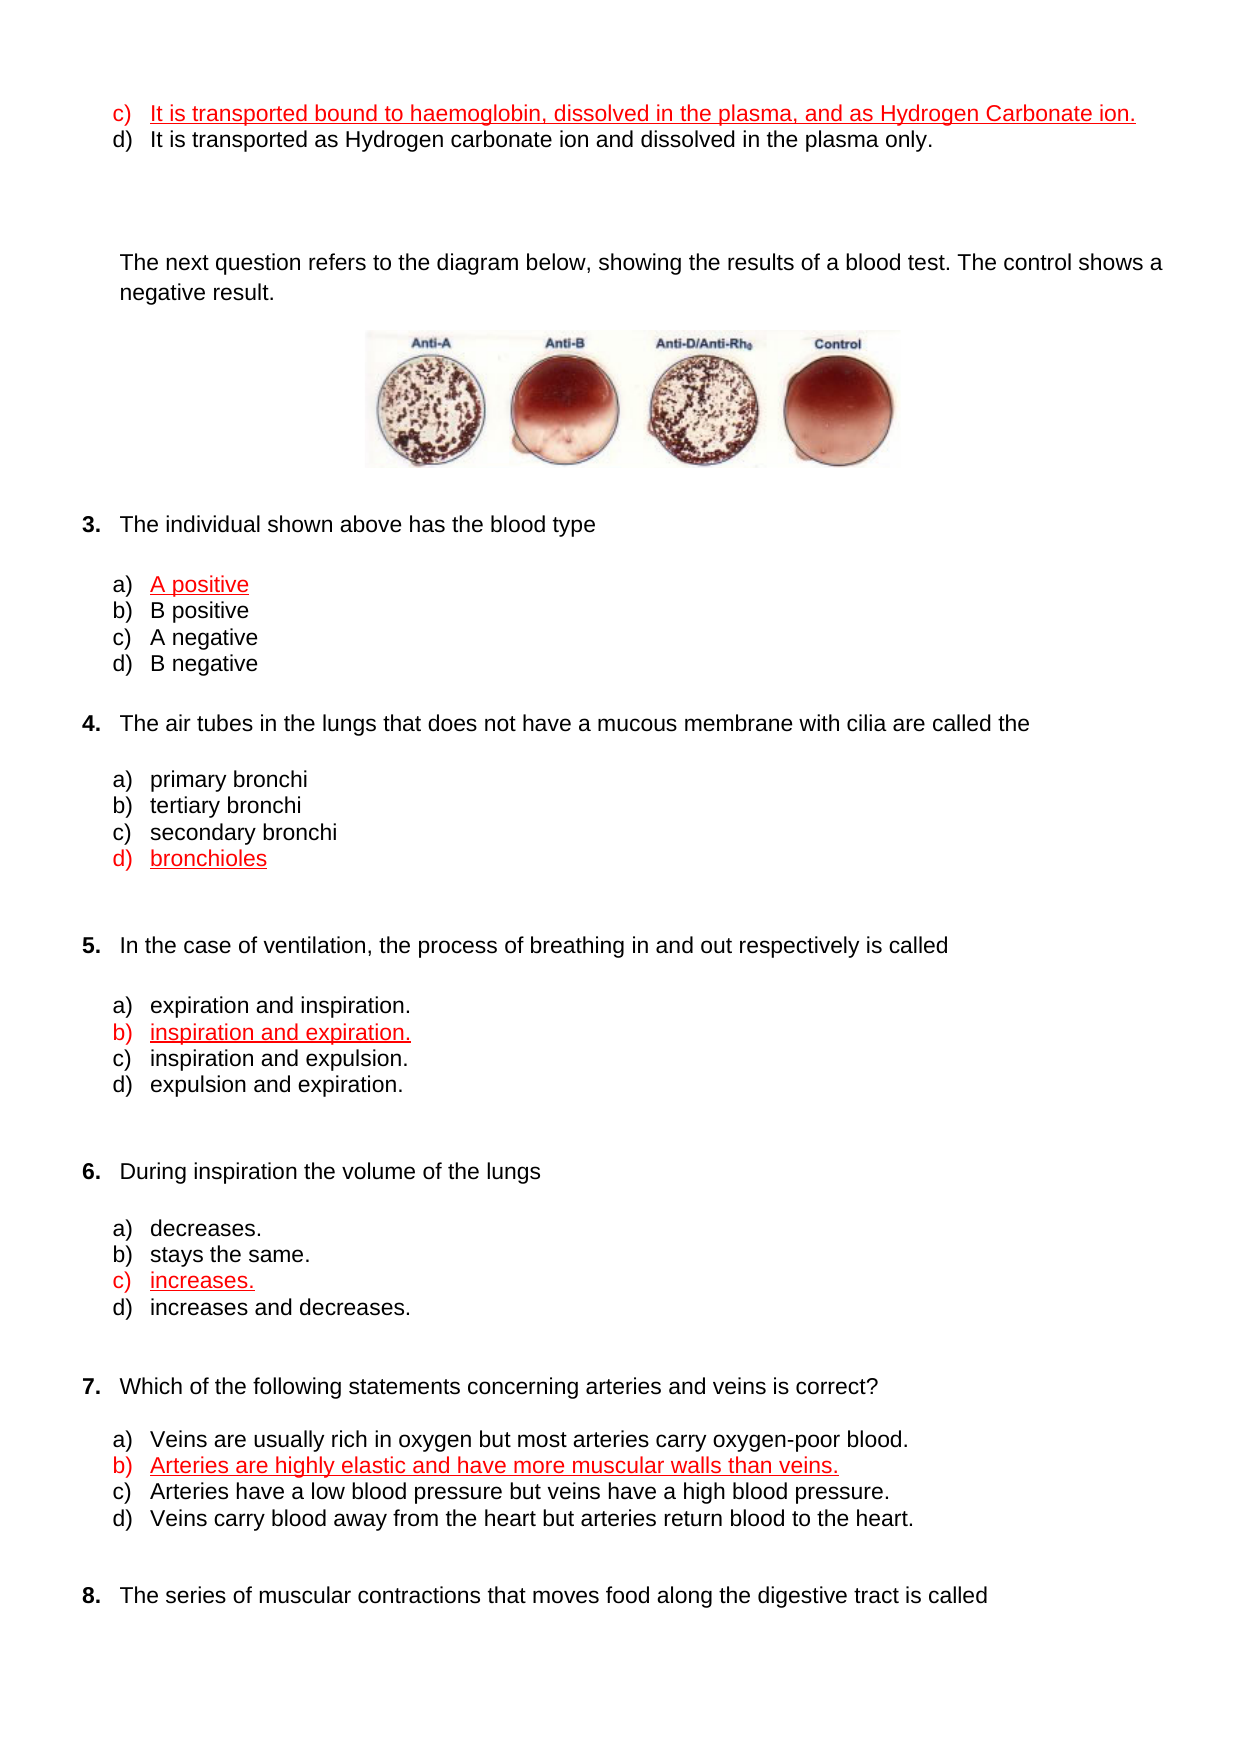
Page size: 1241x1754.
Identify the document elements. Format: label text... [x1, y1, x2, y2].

list The air tubes in the lungs that does not have a mucous membrane with cilia are called the [82, 709, 1165, 736]
list It is transported bound to haemoglobin, dissolved in the plasma, and as Hydrogen Carbonate ion. [112, 100, 1165, 126]
list secondary bronchi [112, 819, 1165, 845]
list B positive [112, 597, 1165, 624]
list inspiration and expiration. [112, 1019, 1165, 1045]
list The series of muscular contractions that moves food along the digestive tract is called [82, 1582, 1165, 1608]
list Veins are usually rich in oxygen but most arteries carry oxygen-poor blood. [112, 1426, 1165, 1452]
list primary bronchi [112, 766, 1165, 792]
picture [364, 330, 901, 468]
list During inspiration the volume of the lungs [82, 1158, 1165, 1184]
list increases and decreases. [112, 1294, 1165, 1320]
text The next question refers to the diagram below, showing the results of a blood test. The control shows a negative result. [119, 249, 1165, 306]
list expiration and inspiration. [112, 992, 1165, 1019]
list Veins carry blood away from the heart but arteries return blood to the heart. [112, 1504, 1165, 1531]
list It is transported as Hydrogen carbonate ion and dissolved in the plasma only. [112, 126, 1165, 153]
list Arteries are highly elastic and have more muscular walls than veins. [112, 1452, 1165, 1478]
list bronchioles [112, 845, 1165, 871]
list increases. [112, 1267, 1165, 1294]
list In the case of ventilation, the process of breathing in and out respectively is called [82, 932, 1165, 958]
list The individual shown above has the blood type [82, 511, 1165, 537]
list A negative [112, 624, 1165, 650]
list stays the same. [112, 1241, 1165, 1267]
list decreases. [112, 1215, 1165, 1241]
list A positive [112, 571, 1165, 597]
list Arteries have a low blood pressure but veins have a high blood pressure. [112, 1478, 1165, 1504]
list inspiration and expulsion. [112, 1045, 1165, 1071]
list B negative [112, 650, 1165, 676]
list Which of the following statements concerning arteries and veins is correct? [82, 1373, 1165, 1399]
list tertiary bronchi [112, 792, 1165, 819]
list expulsion and expiration. [112, 1071, 1165, 1098]
